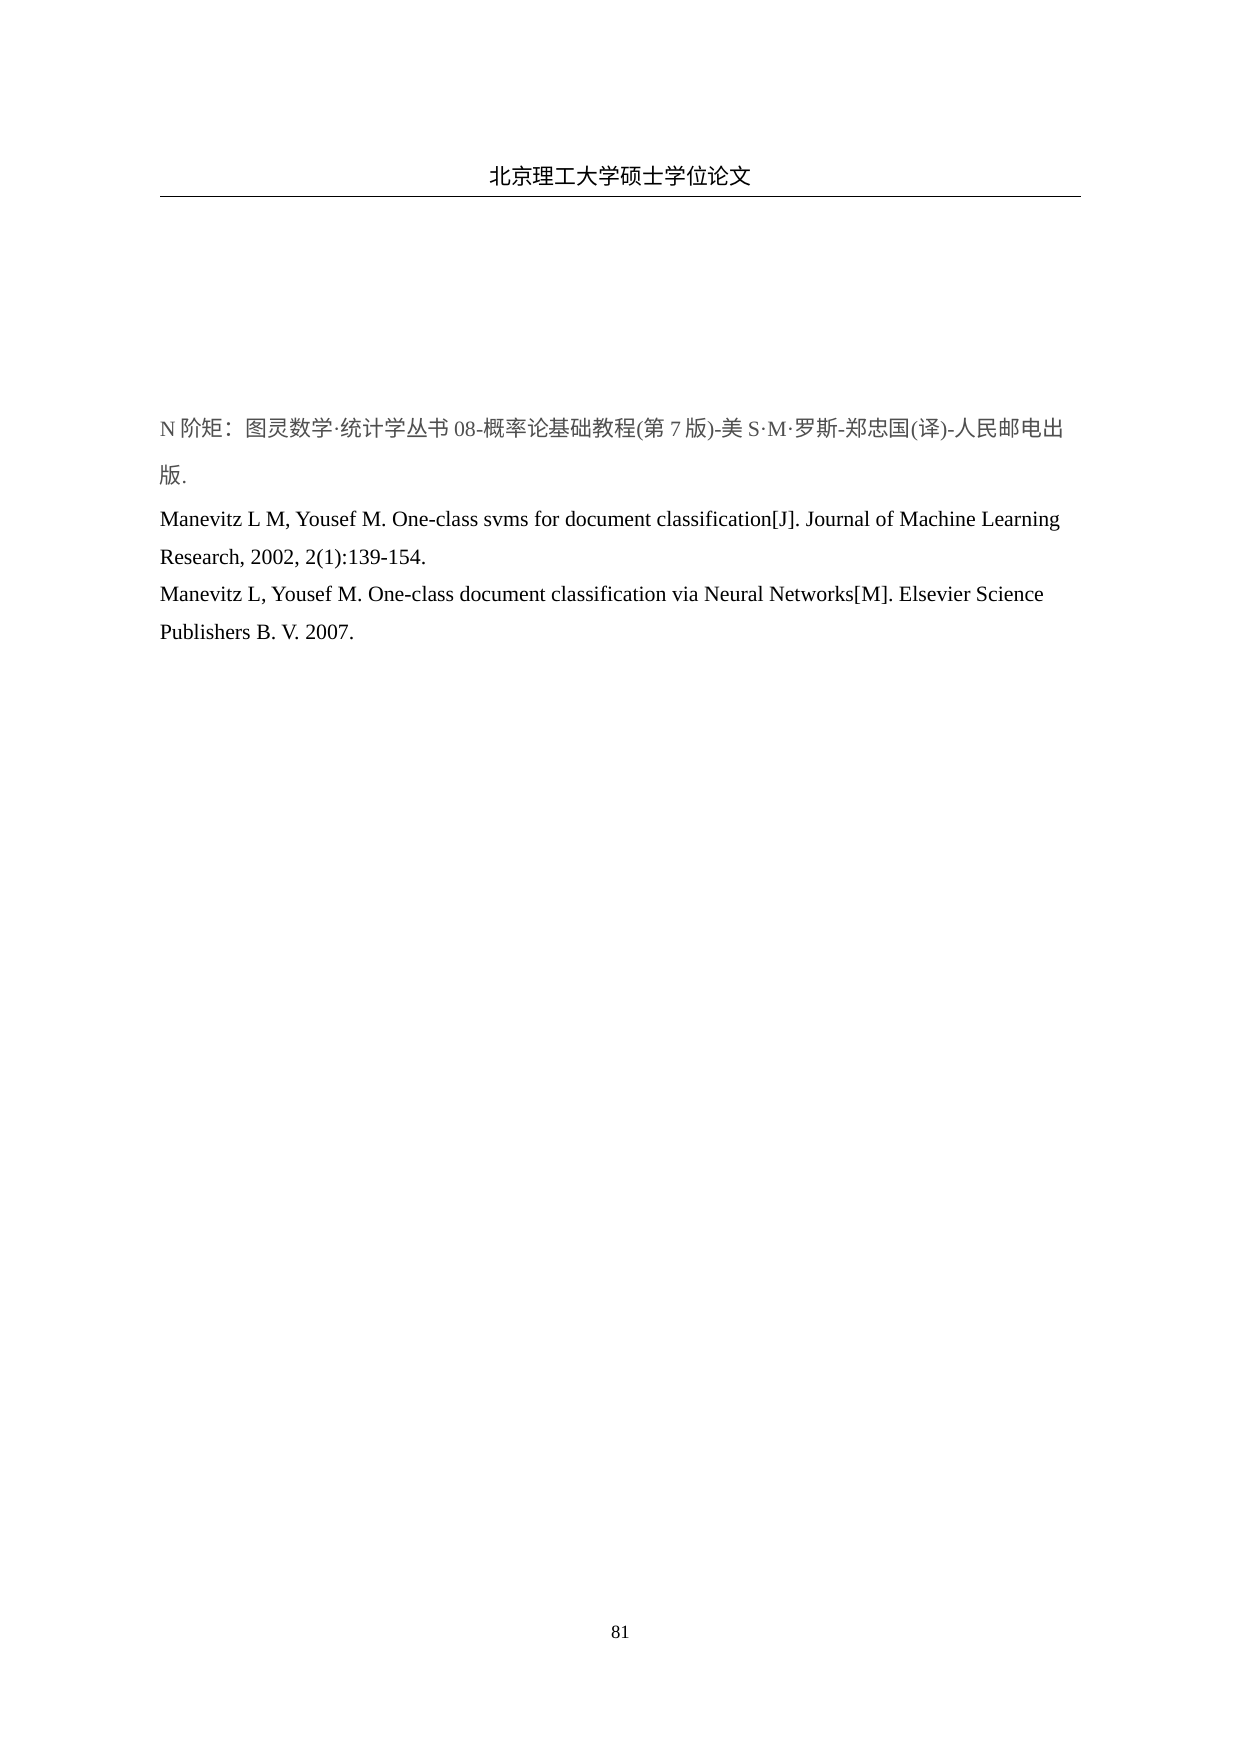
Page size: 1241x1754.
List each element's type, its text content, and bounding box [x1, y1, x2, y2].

text Manevitz L M, Yousef M. One-class svms for document classification[J]. Journal of Machine Learning Research, 2002, 2(1):139-154. [159, 506, 1081, 569]
text Manevitz L, Yousef M. One-class document classification via Neural Networks[M]. Elsevier Science Publishers B. V. 2007. [159, 581, 1081, 644]
text N阶矩：图灵数学·统计学丛书08-概率论基础教程(第7版)-美S·M·罗斯-郑忠国(译)-人民邮电出版. [159, 411, 1081, 490]
